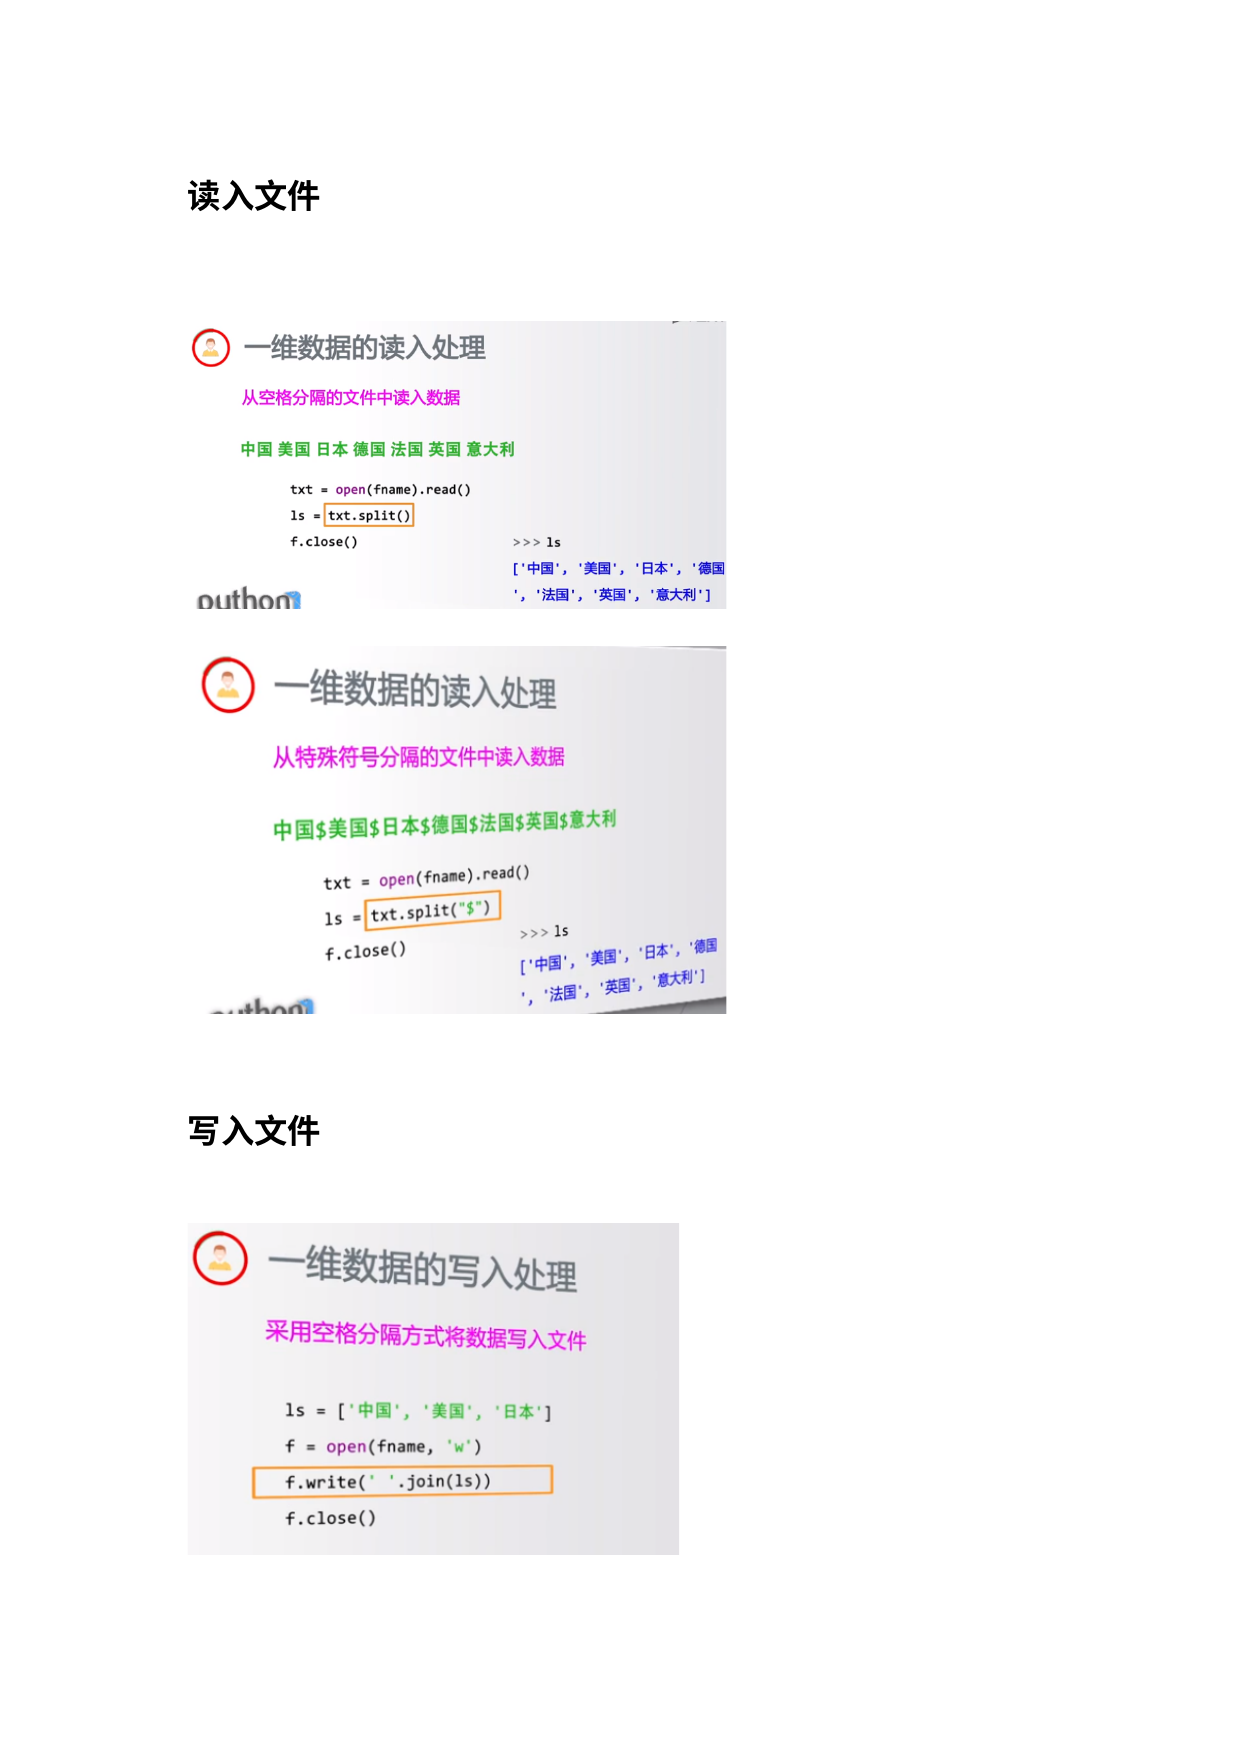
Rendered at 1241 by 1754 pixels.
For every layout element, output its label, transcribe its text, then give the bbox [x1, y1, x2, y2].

picture [187, 646, 727, 1014]
subtitle 读入文件 [187, 162, 1053, 227]
subtitle 写入文件 [187, 1096, 1053, 1161]
picture [187, 1223, 680, 1555]
picture [187, 321, 727, 609]
